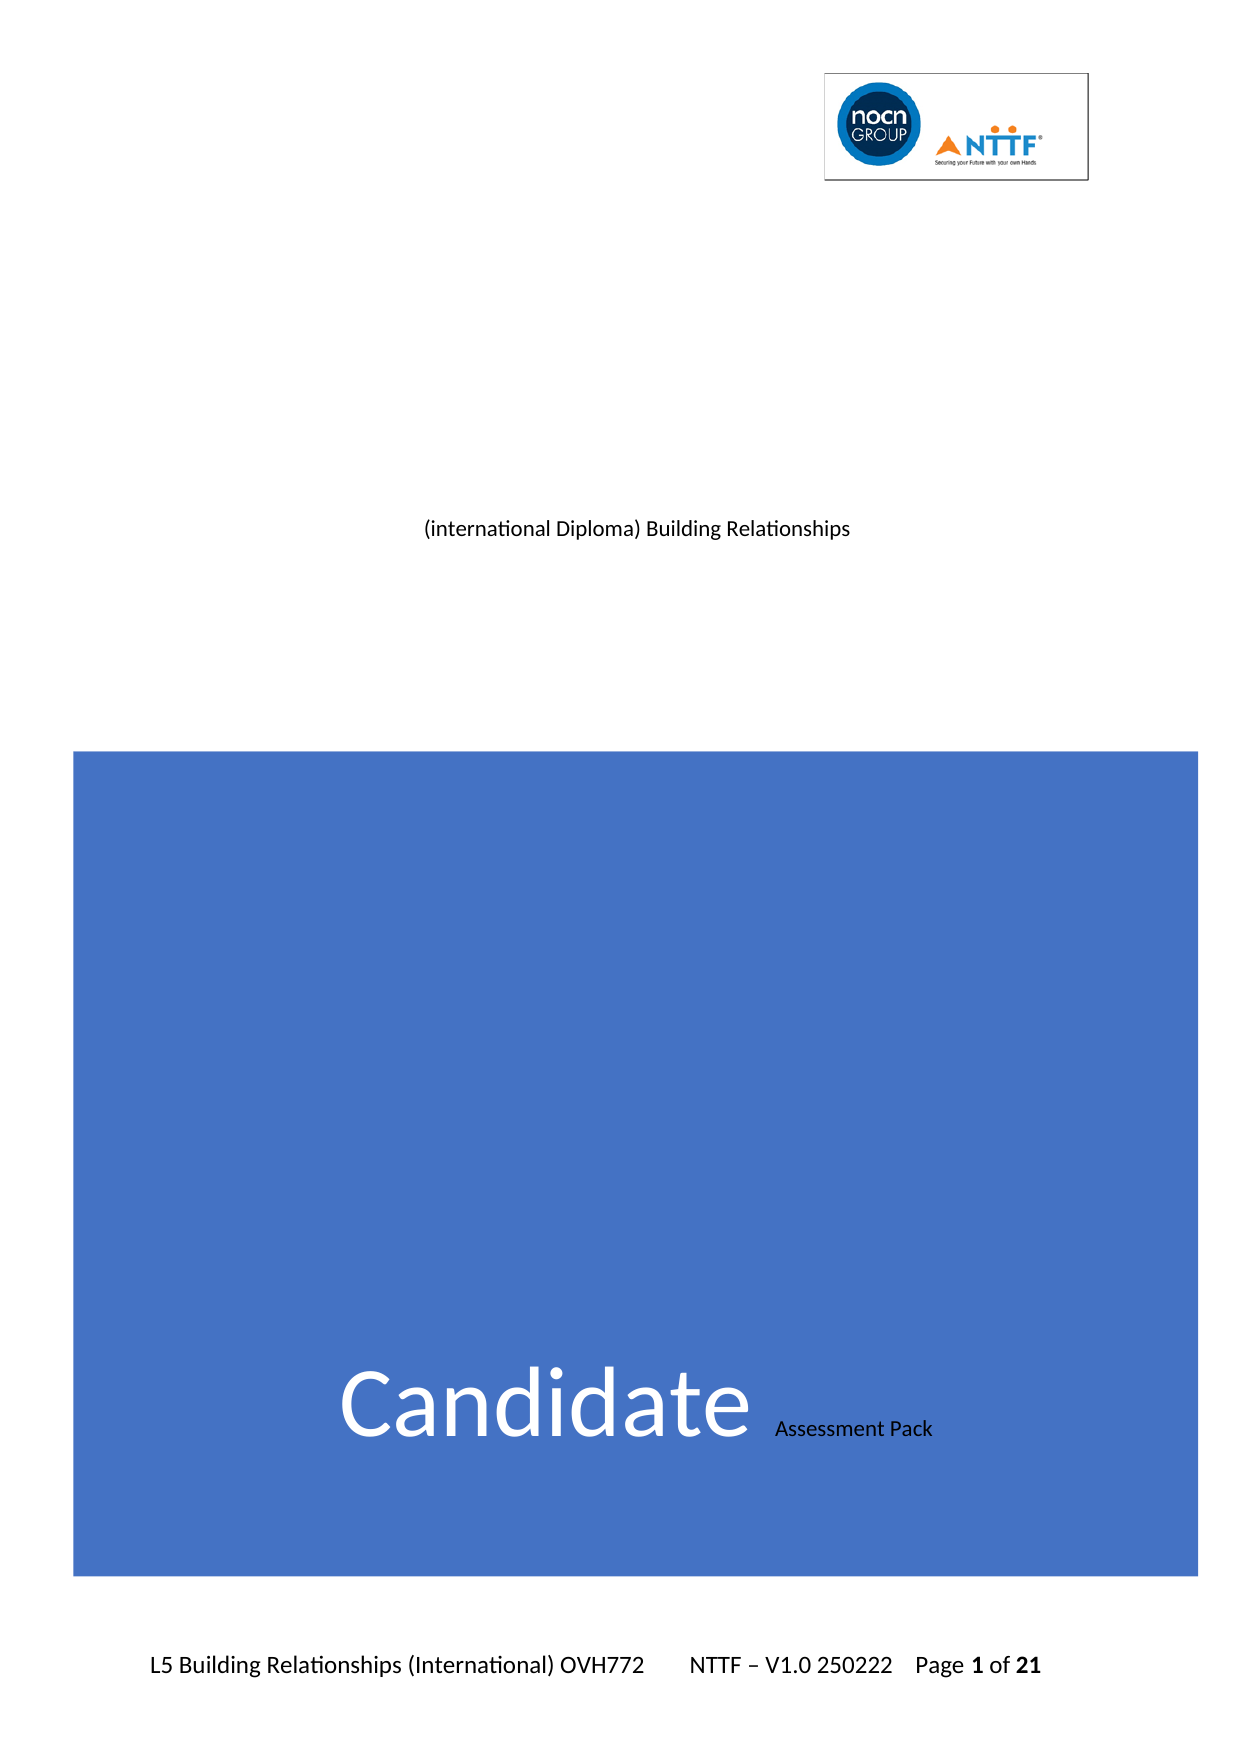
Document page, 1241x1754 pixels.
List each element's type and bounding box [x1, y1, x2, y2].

picture [824, 73, 1091, 183]
